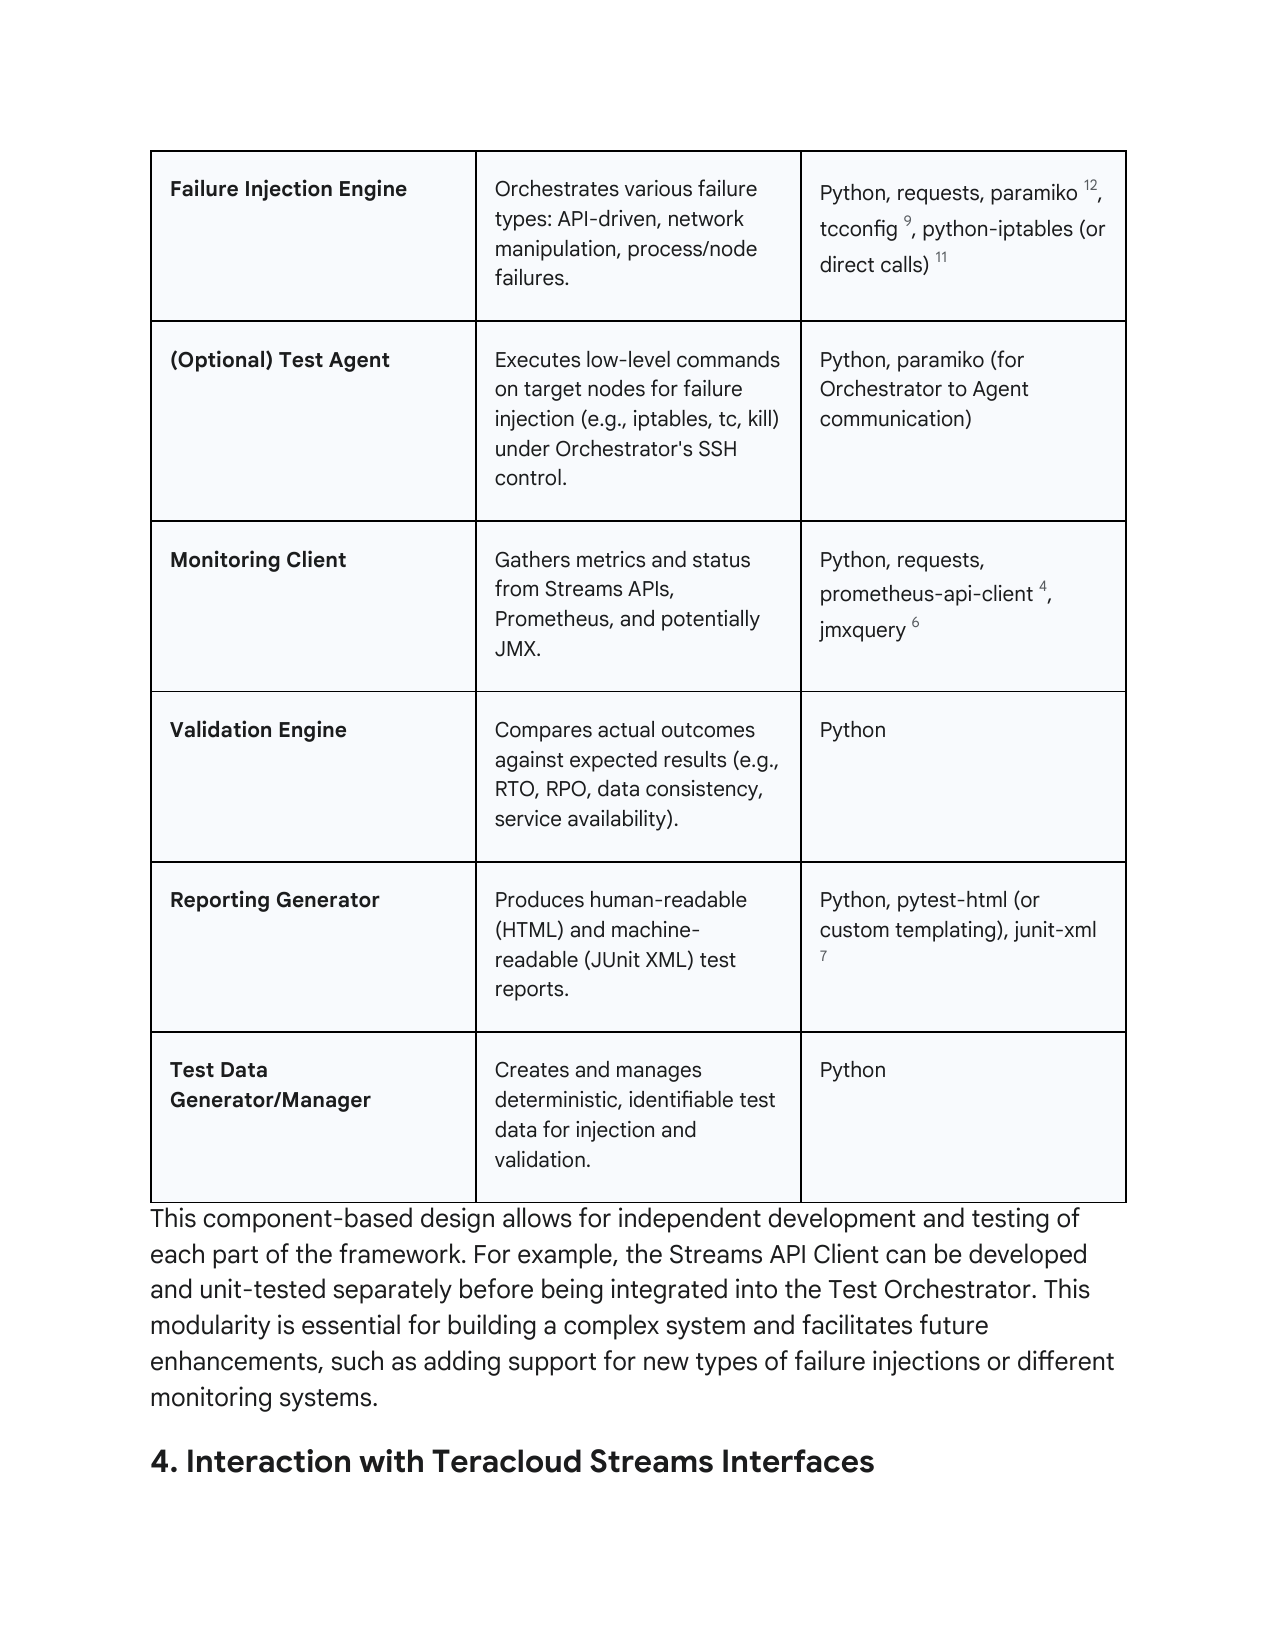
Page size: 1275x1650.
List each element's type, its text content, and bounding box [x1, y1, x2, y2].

subtitle 4. Interaction with Teracloud Streams Interfaces [150, 1442, 1125, 1482]
text This component-based design allows for independent development and testing of each part of the framework. For example, the Streams API Client can be developed and unit-tested separately before being integrated into the Test Orchestrator. This modularity is essential for building a complex system and facilitates future enhancements, such as adding support for new types of failure injections or different monitoring systems. [150, 1203, 1125, 1413]
table_cell Reporting Generator [152, 863, 475, 1031]
table_cell Validation Engine [152, 692, 475, 861]
table_cell Python, paramiko (for Orchestrator to Agent communication) [802, 322, 1125, 520]
table_cell Produces human-readable (HTML) and machine-readable (JUnit XML) test reports. [477, 863, 800, 1031]
table_cell Executes low-level commands on target nodes for failure injection (e.g., iptables, tc, kill) under Orchestrator's SSH control. [477, 322, 800, 520]
table_cell Gathers metrics and status from Streams APIs, Prometheus, and potentially JMX. [477, 522, 800, 691]
table_cell Python, pytest-html (or custom templating), junit-xml 7 [802, 863, 1125, 1031]
table_cell Python [802, 1033, 1125, 1202]
table_cell Orchestrates various failure types: API-driven, network manipulation, process/node failures. [477, 152, 800, 320]
table_cell Test Data Generator/Manager [152, 1033, 475, 1202]
table_cell Compares actual outcomes against expected results (e.g., RTO, RPO, data consistency, service availability). [477, 692, 800, 861]
table_cell Failure Injection Engine [152, 152, 475, 320]
table_cell Creates and manages deterministic, identifiable test data for injection and validation. [477, 1033, 800, 1202]
table_cell Python, requests, prometheus-api-client 4, jmxquery 6 [802, 522, 1125, 691]
table_cell Monitoring Client [152, 522, 475, 691]
table_cell (Optional) Test Agent [152, 322, 475, 520]
table_cell Python, requests, paramiko 12, tcconfig 9, python-iptables (or direct calls) 11 [802, 152, 1125, 320]
table_cell Python [802, 692, 1125, 861]
